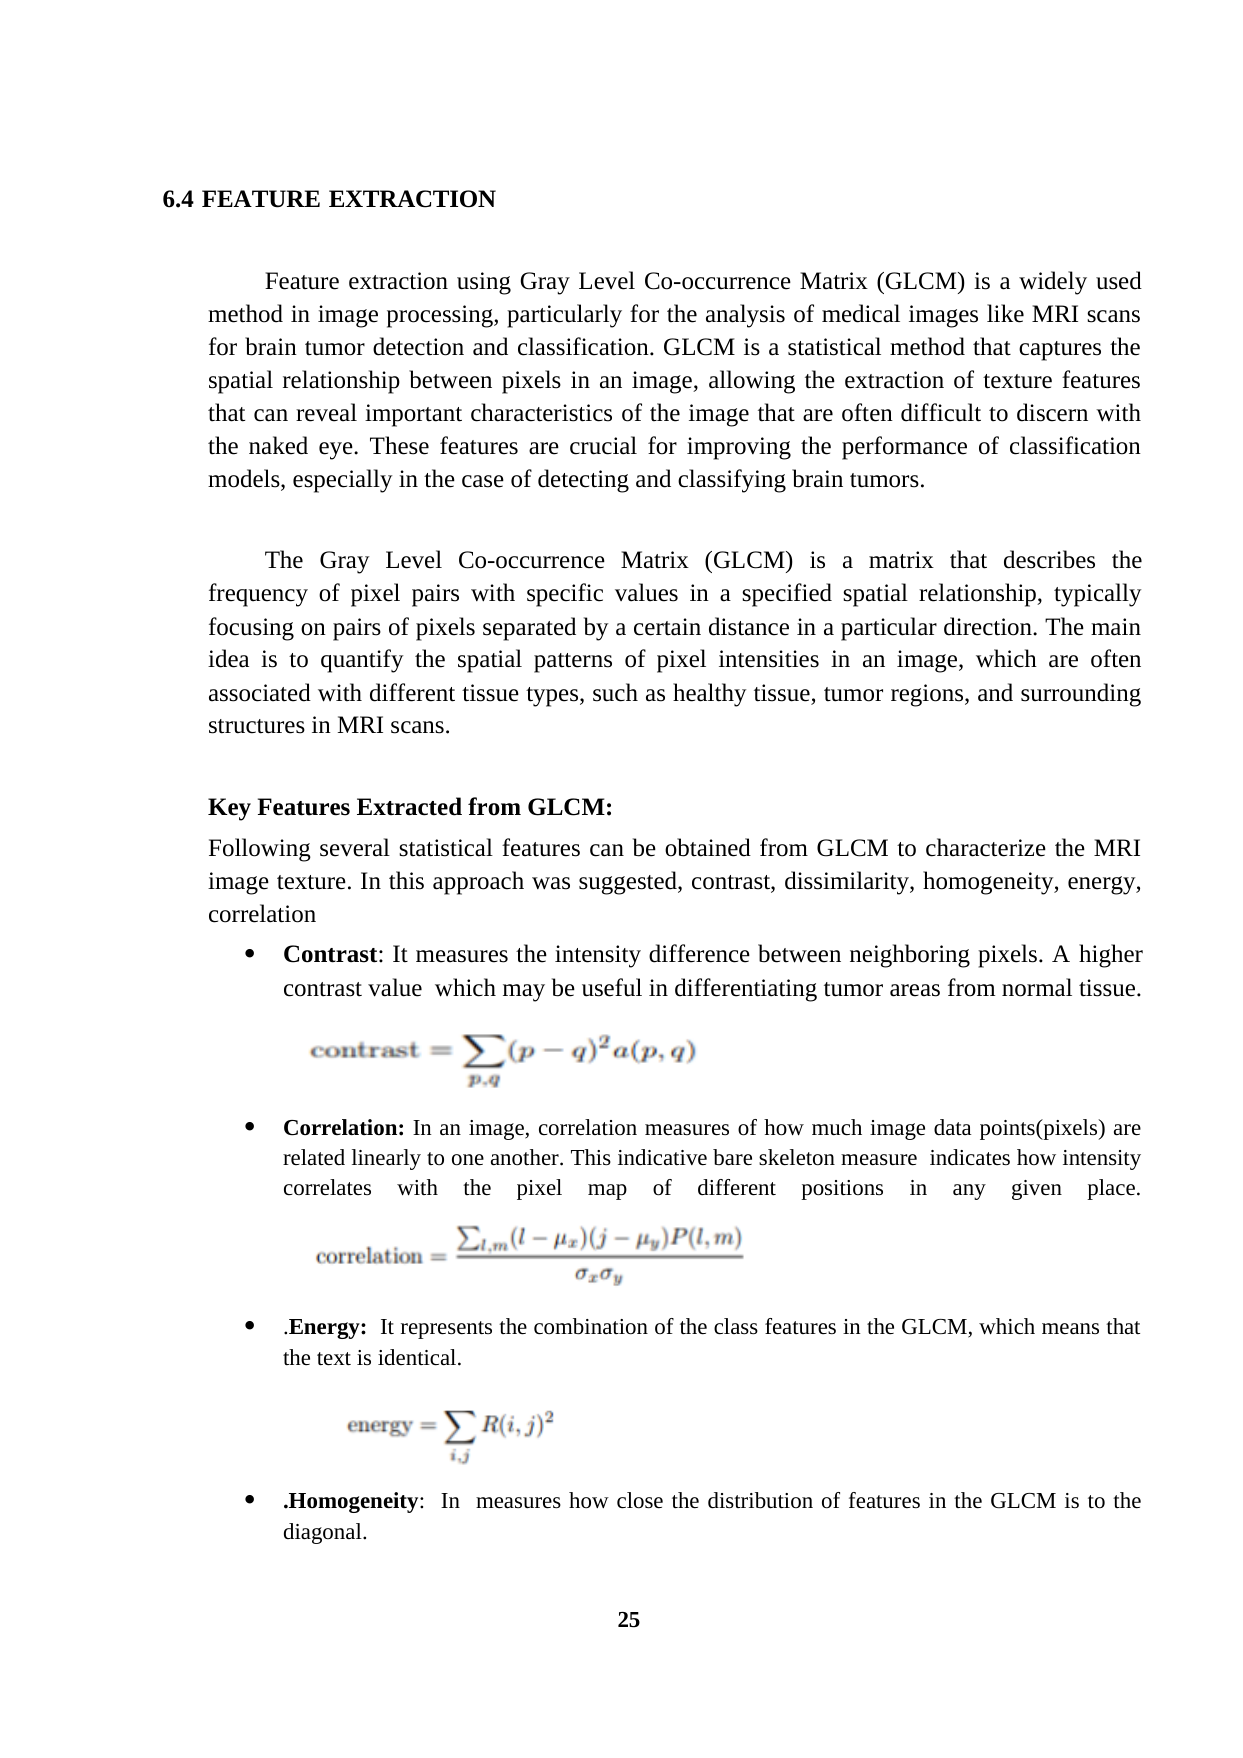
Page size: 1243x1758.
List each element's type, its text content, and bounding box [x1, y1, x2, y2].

picture [300, 1382, 619, 1476]
list Following several statistical features can be obtained from GLCM to characterize the MRI image texture. In this approach was suggested, contrast, dissimilarity, homogeneity, energy, correlation [208, 833, 1143, 928]
picture [282, 1005, 739, 1102]
list .Energy: It represents the combination of the class features in the GLCM, which means that the text is identical. [245, 1313, 1143, 1370]
list FEATURE EXTRACTION [162, 184, 1143, 213]
list .Homogeneity: In measures how close the distribution of features in the GLCM is to the diagonal. [245, 1487, 1143, 1544]
picture [282, 1204, 808, 1297]
list Feature extraction using Gray Level Co-occurrence Matrix (GLCM) is a widely used method in image processing, particularly for the analysis of medical images like MRI scans for brain tumor detection and classification. GLCM is a statistical method that captures the spatial relationship between pixels in an image, allowing the extraction of texture features that can reveal important characteristics of the image that are often difficult to discern with the naked eye. These features are crucial for improving the performance of classification models, especially in the case of detecting and classifying brain tumors. [208, 266, 1143, 493]
list Key Features Extracted from GLCM: [208, 792, 1143, 821]
list The Gray Level Co-occurrence Matrix (GLCM) is a matrix that describes the frequency of pixel pairs with specific values in a specified spatial relationship, typically focusing on pairs of pixels separated by a certain distance in a particular direction. The main idea is to quantify the spatial patterns of pixel intensities in an image, which are often associated with different tissue types, such as healthy tissue, tumor regions, and surrounding structures in MRI scans. [208, 546, 1143, 739]
